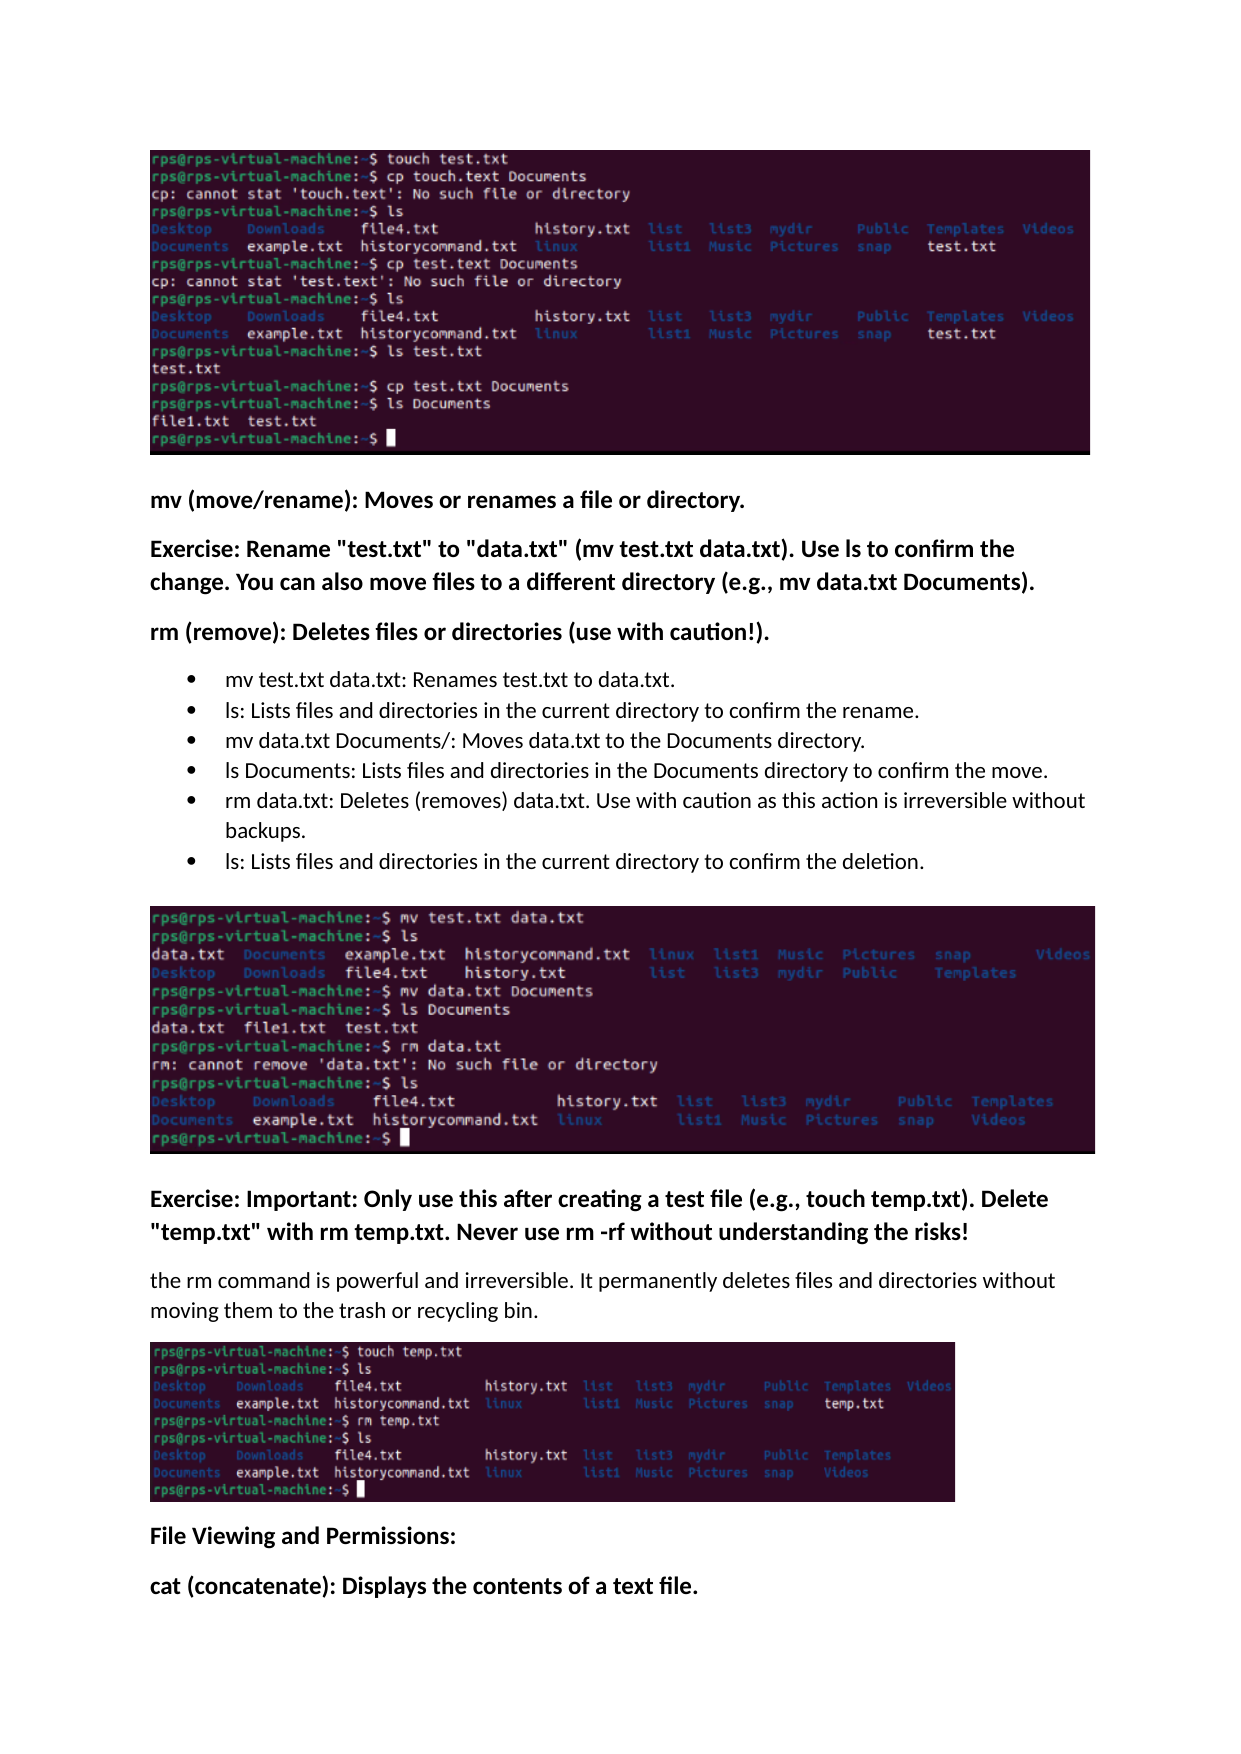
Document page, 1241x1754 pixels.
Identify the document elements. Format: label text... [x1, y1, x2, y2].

picture [150, 906, 1096, 1154]
text rm (remove): Deletes files or directories (use with caution!). [150, 616, 1090, 647]
list mv data.txt Documents/: Moves data.txt to the Documents directory. [187, 726, 1090, 754]
list ls Documents: Lists files and directories in the Documents directory to confirm the move. [187, 756, 1090, 784]
text File Viewing and Permissions: [150, 1520, 1090, 1551]
picture [150, 1342, 955, 1502]
picture [150, 150, 1091, 455]
list rm data.txt: Deletes (removes) data.txt. Use with caution as this action is irreversible without backups. [187, 786, 1090, 845]
text cat (concatenate): Displays the contents of a text file. [150, 1570, 1090, 1601]
list mv test.txt data.txt: Renames test.txt to data.txt. [187, 666, 1090, 694]
list ls: Lists files and directories in the current directory to confirm the deletion. [187, 847, 1090, 875]
list ls: Lists files and directories in the current directory to confirm the rename. [187, 696, 1090, 724]
text mv (move/rename): Moves or renames a file or directory. [150, 484, 1090, 514]
text Exercise: Important: Only use this after creating a test file (e.g., touch temp.txt). Delete "temp.txt" with rm temp.txt. Never use rm -rf without understanding the risks! [150, 1183, 1090, 1247]
text Exercise: Rename "test.txt" to "data.txt" (mv test.txt data.txt). Use ls to confirm the change. You can also move files to a different directory (e.g., mv data.txt Documents). [150, 533, 1090, 597]
text the rm command is powerful and irreversible. It permanently deletes files and directories without moving them to the trash or recycling bin. [150, 1266, 1090, 1324]
